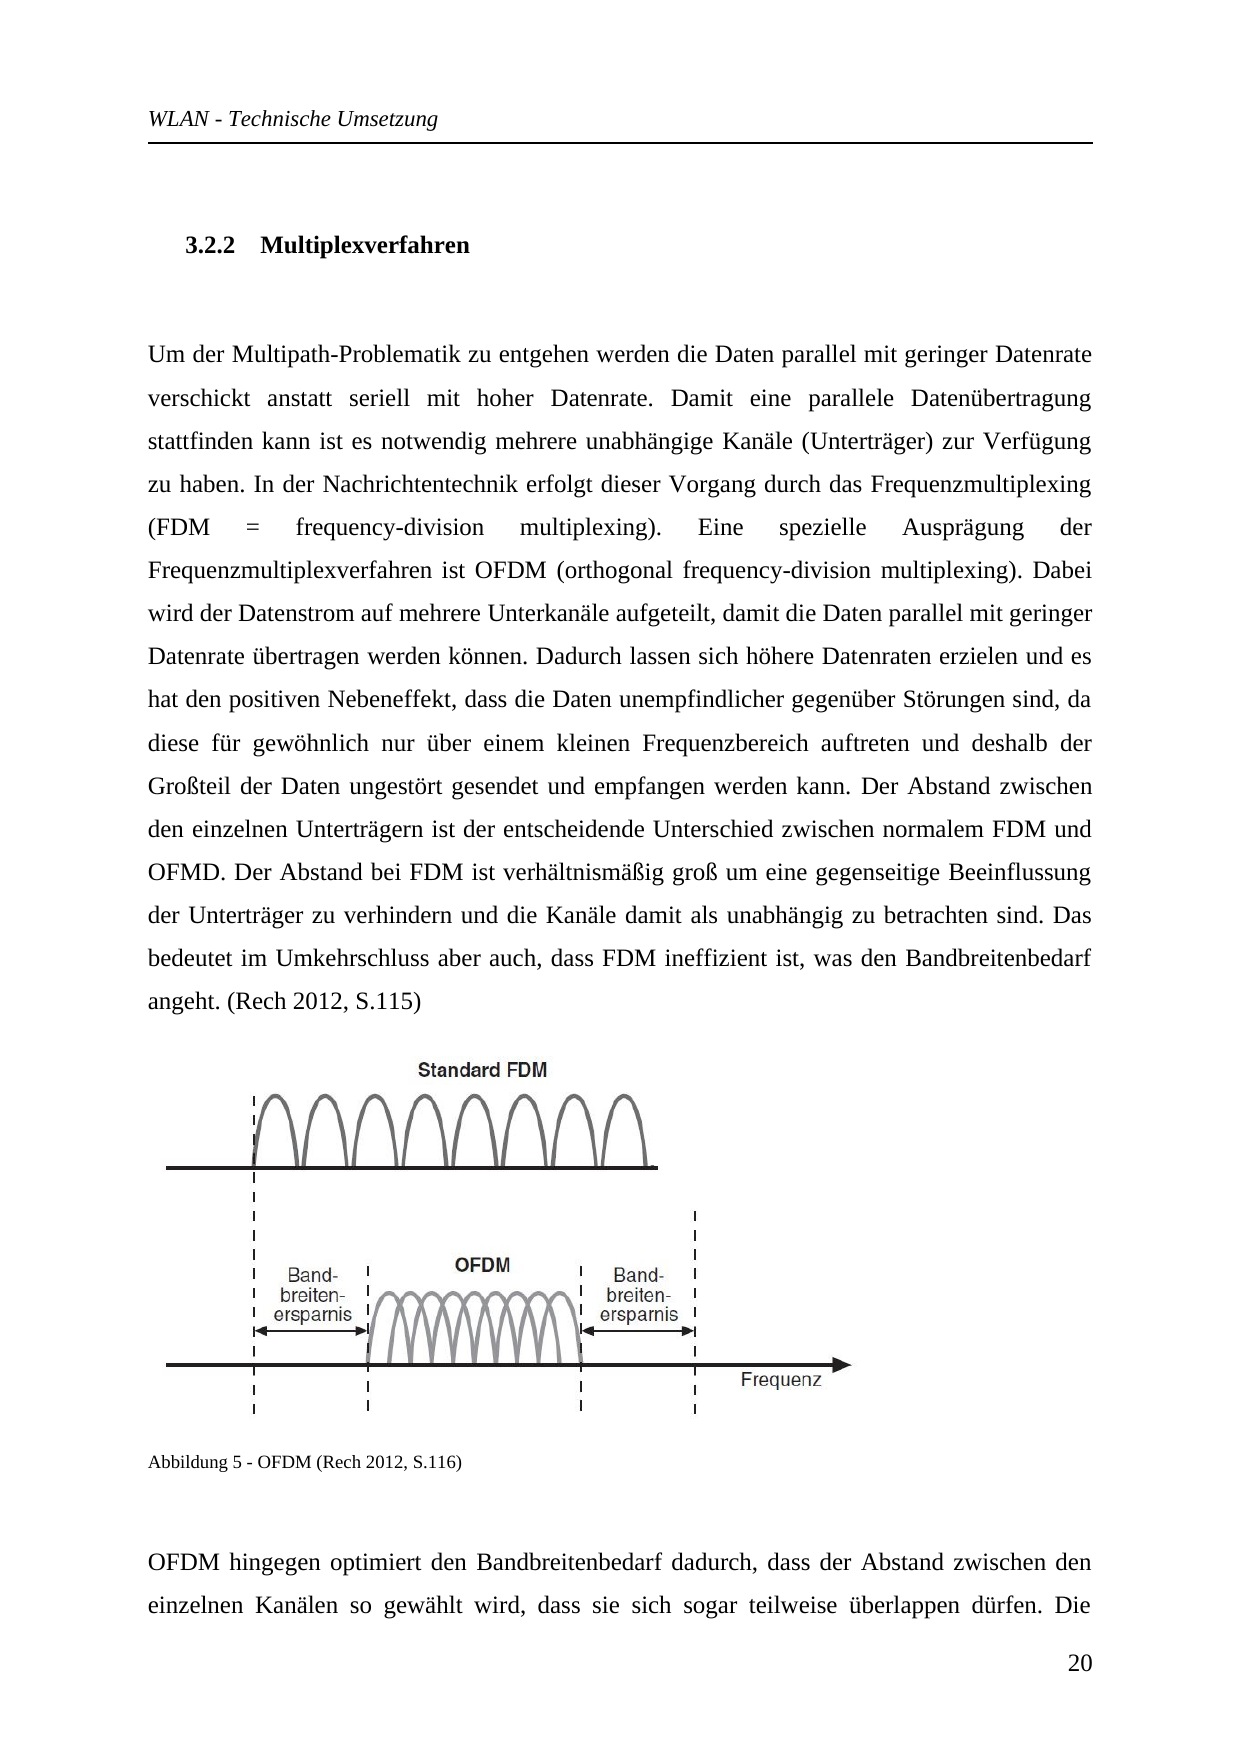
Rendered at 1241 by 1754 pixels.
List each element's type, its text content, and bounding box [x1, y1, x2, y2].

picture [147, 1042, 861, 1425]
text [148, 1547, 1093, 1619]
subtitle Multiplexverfahren [185, 230, 1093, 259]
text Abbildung 5 - OFDM (Rech 2012, S.116) [148, 1451, 1093, 1473]
text Um der Multipath-Problematik zu entgehen werden die Daten parallel mit geringer Datenrate verschickt anstatt seriell mit hoher Datenrate. Damit eine parallele Datenübertragung stattfinden kann ist es notwendig mehrere unabhängige Kanäle (Unterträger) zur Verfügung zu haben. In der Nachrichtentechnik erfolgt dieser Vorgang durch das Frequenzmultiplexing (FDM = frequency-division multiplexing). Eine spezielle Ausprägung der Frequenzmultiplexverfahren ist OFDM (orthogonal frequency-division multiplexing). Dabei wird der Datenstrom auf mehrere Unterkanäle aufgeteilt, damit die Daten parallel mit geringer Datenrate übertragen werden können. Dadurch lassen sich höhere Datenraten erzielen und es hat den positiven Nebeneffekt, dass die Daten unempfindlicher gegenüber Störungen sind, da diese für gewöhnlich nur über einem kleinen Frequenzbereich auftreten und deshalb der Großteil der Daten ungestört gesendet und empfangen werden kann. Der Abstand zwischen den einzelnen Unterträgern ist der entscheidende Unterschied zwischen normalem FDM und OFMD. Der Abstand bei FDM ist verhältnismäßig groß um eine gegenseitige Beeinflussung der Unterträger zu verhindern und die Kanäle damit als unabhängig zu betrachten sind. Das bedeutet im Umkehrschluss aber auch, dass FDM ineffizient ist, was den Bandbreitenbedarf angeht. (Rech 2012, S.115) [148, 339, 1093, 1015]
